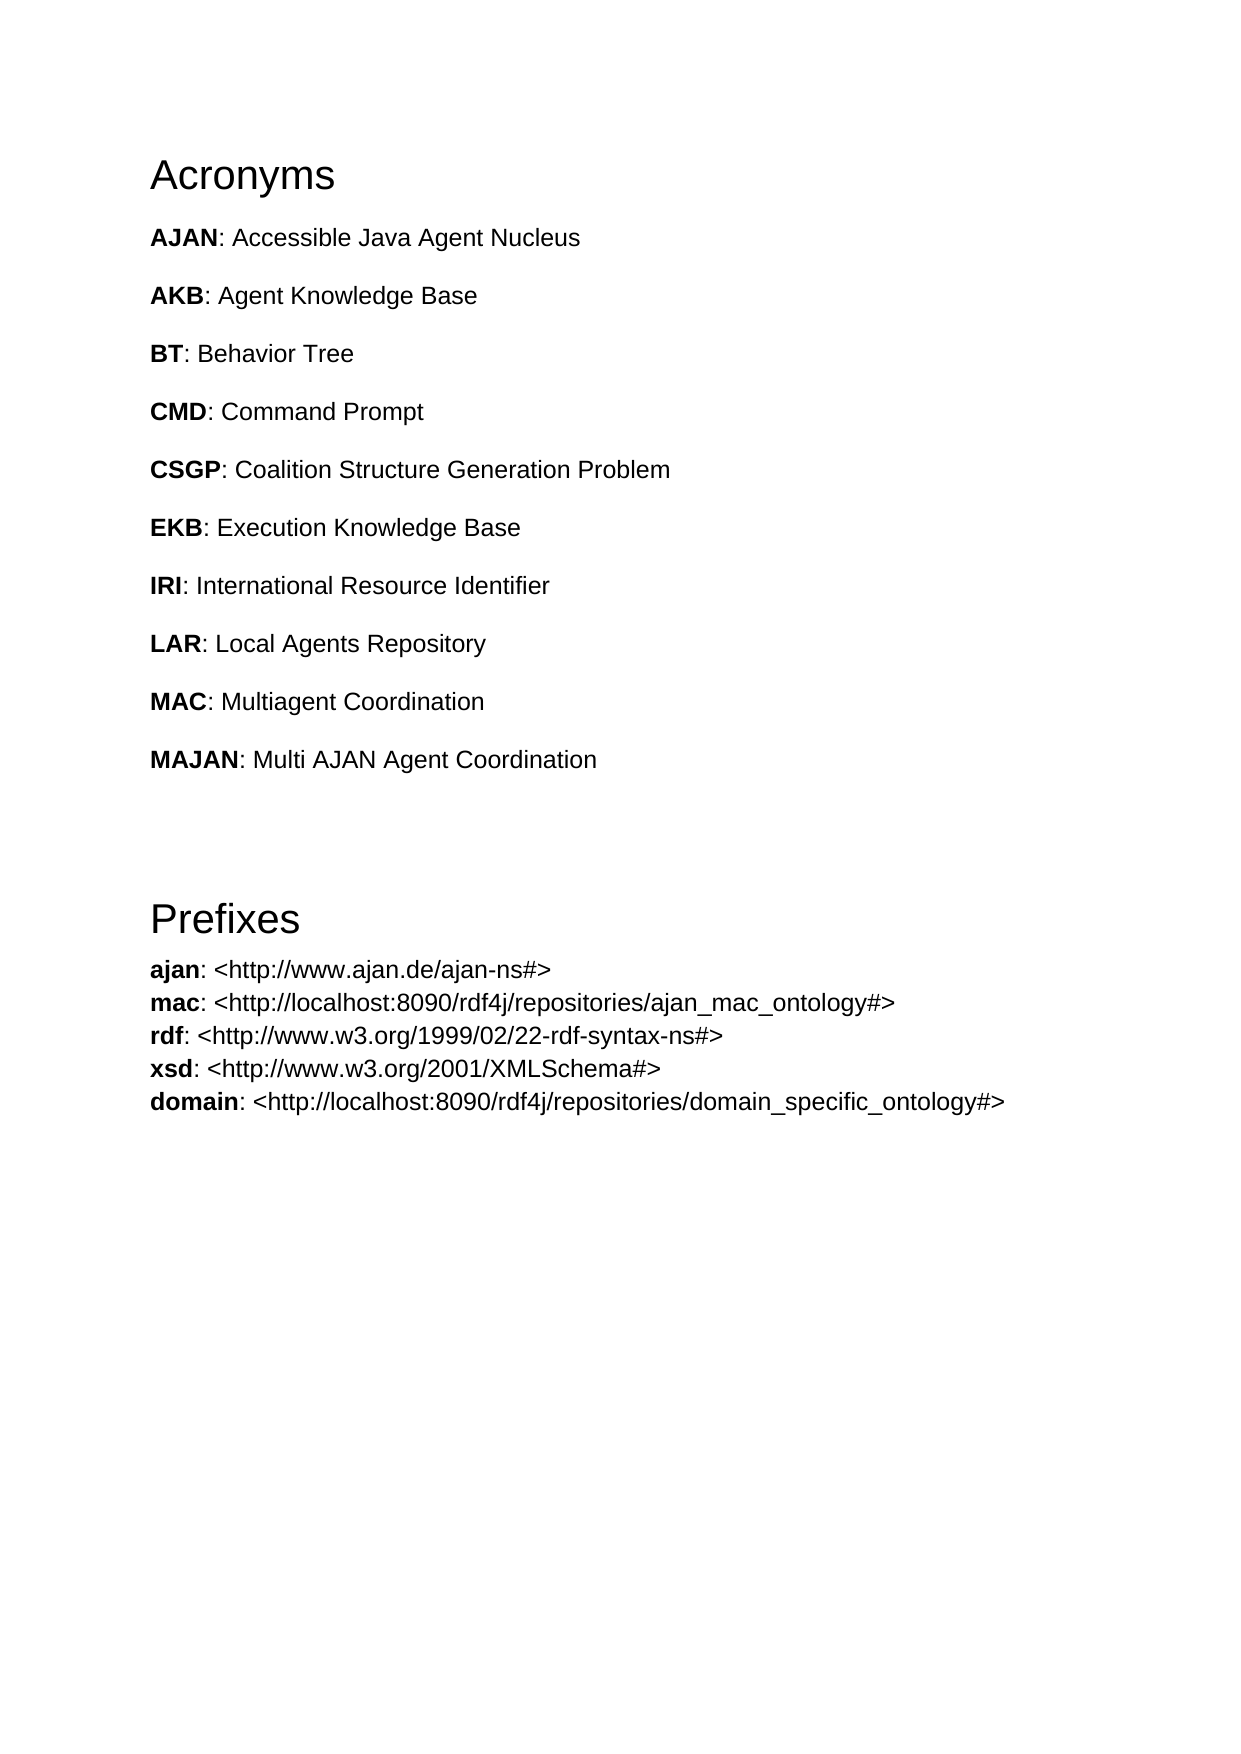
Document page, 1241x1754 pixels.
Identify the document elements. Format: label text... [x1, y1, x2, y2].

text AJAN: Accessible Java Agent Nucleus [150, 223, 1090, 252]
text MAC: Multiagent Coordination [150, 687, 1090, 716]
text EKB: Execution Knowledge Base [150, 513, 1090, 542]
text AKB: Agent Knowledge Base [150, 281, 1090, 310]
text mac: <http://localhost:8090/rdf4j/repositories/ajan_mac_ontology#> [150, 988, 1090, 1017]
text IRI: International Resource Identifier [150, 571, 1090, 600]
text xsd: <http://www.w3.org/2001/XMLSchema#> [150, 1054, 1090, 1083]
text ajan: <http://www.ajan.de/ajan-ns#> [150, 955, 1090, 984]
subtitle Prefixes [150, 895, 1090, 943]
text MAJAN: Multi AJAN Agent Coordination [150, 745, 1090, 774]
text domain: <http://localhost:8090/rdf4j/repositories/domain_specific_ontology#> [150, 1087, 1090, 1116]
subtitle Acronyms [150, 150, 1090, 198]
text CMD: Command Prompt [150, 397, 1090, 426]
text CSGP: Coalition Structure Generation Problem [150, 455, 1090, 484]
text LAR: Local Agents Repository [150, 629, 1090, 658]
text rdf: <http://www.w3.org/1999/02/22-rdf-syntax-ns#> [150, 1021, 1090, 1050]
text BT: Behavior Tree [150, 339, 1090, 368]
